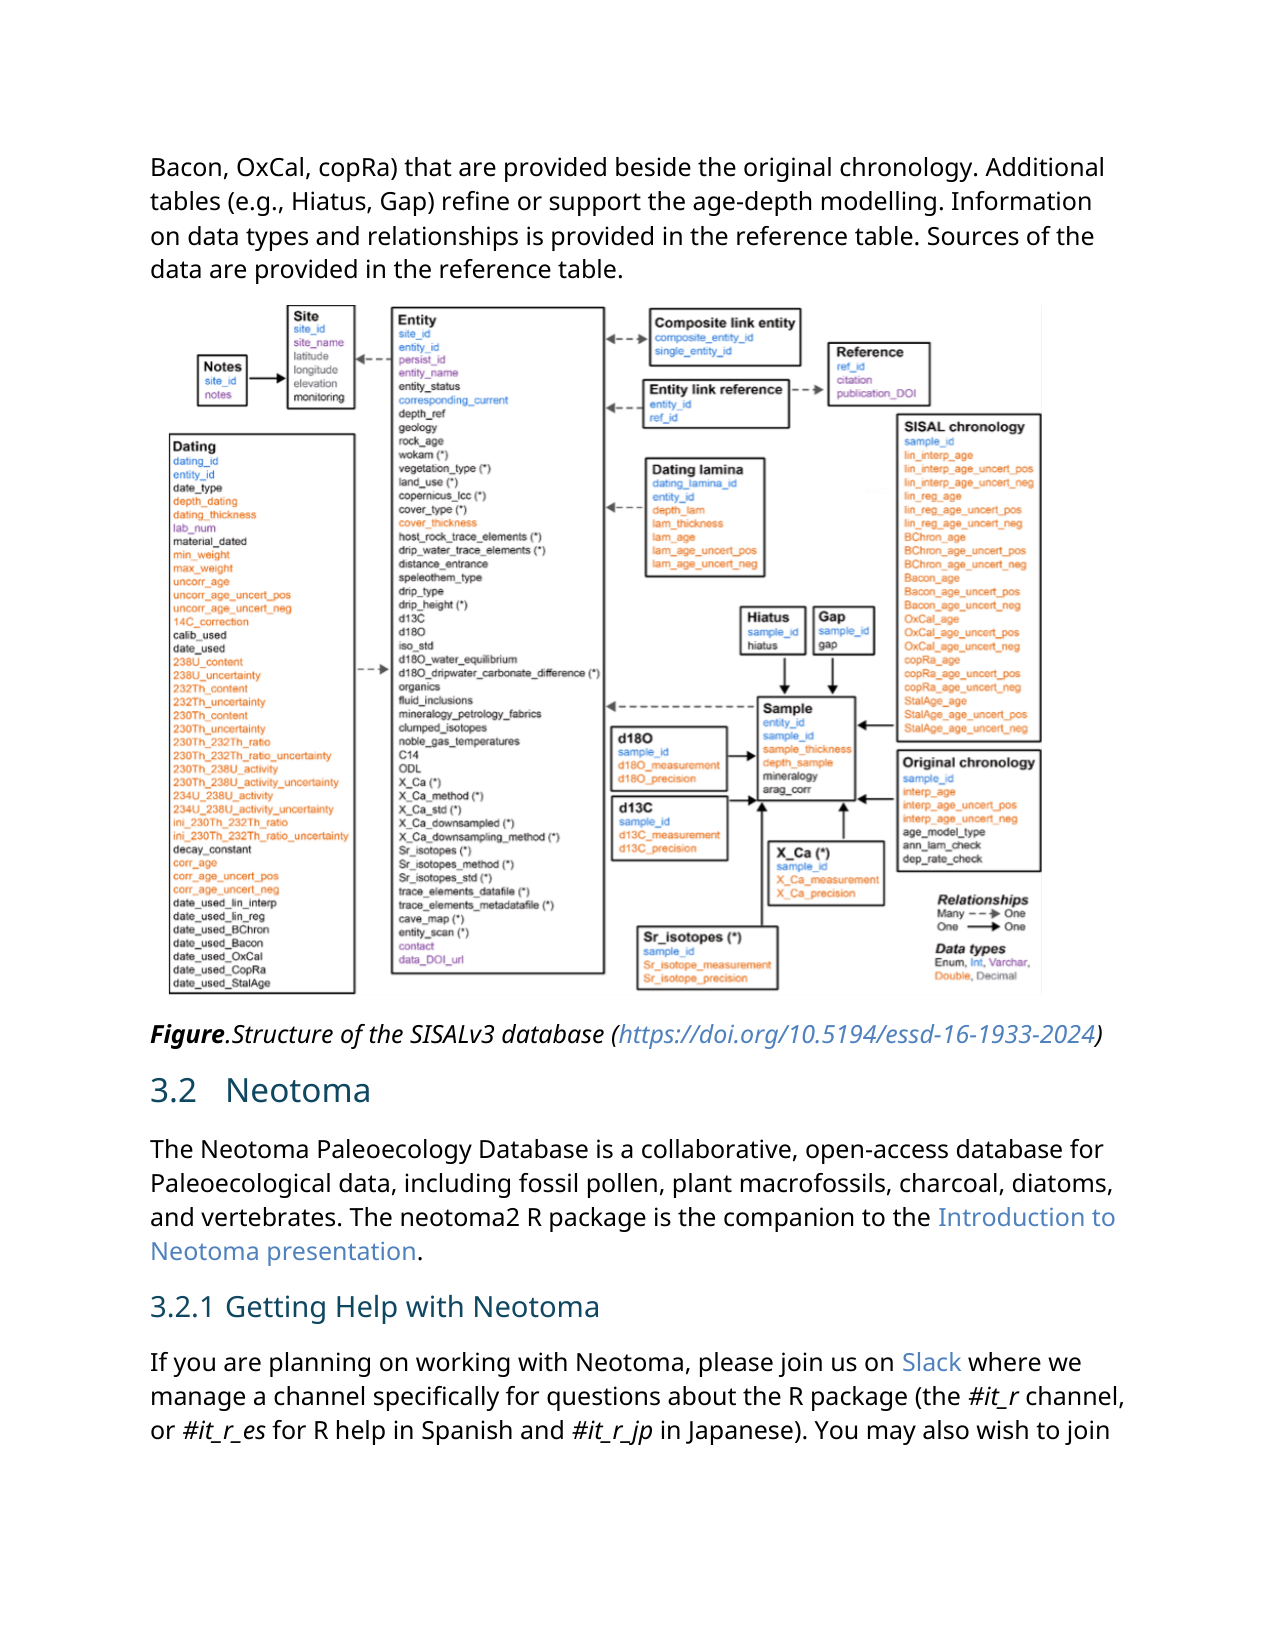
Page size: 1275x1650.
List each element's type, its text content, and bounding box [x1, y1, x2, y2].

text Figure.Structure of the SISALv3 database (https://doi.org/10.5194/essd-16-1933-2024) [150, 1017, 1125, 1051]
picture [168, 305, 1044, 996]
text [150, 1345, 1125, 1447]
subtitle 3.2.1 Getting Help with Neotoma [150, 1286, 1125, 1326]
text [150, 150, 1125, 286]
text The Neotoma Paleoecology Database is a collaborative, open-access database for Paleoecological data, including fossil pollen, plant macrofossils, charcoal, diatoms, and vertebrates. The neotoma2 R package is the companion to the Introduction to Neotoma presentation. [150, 1131, 1125, 1268]
subtitle 3.2 Neotoma [150, 1067, 1125, 1113]
